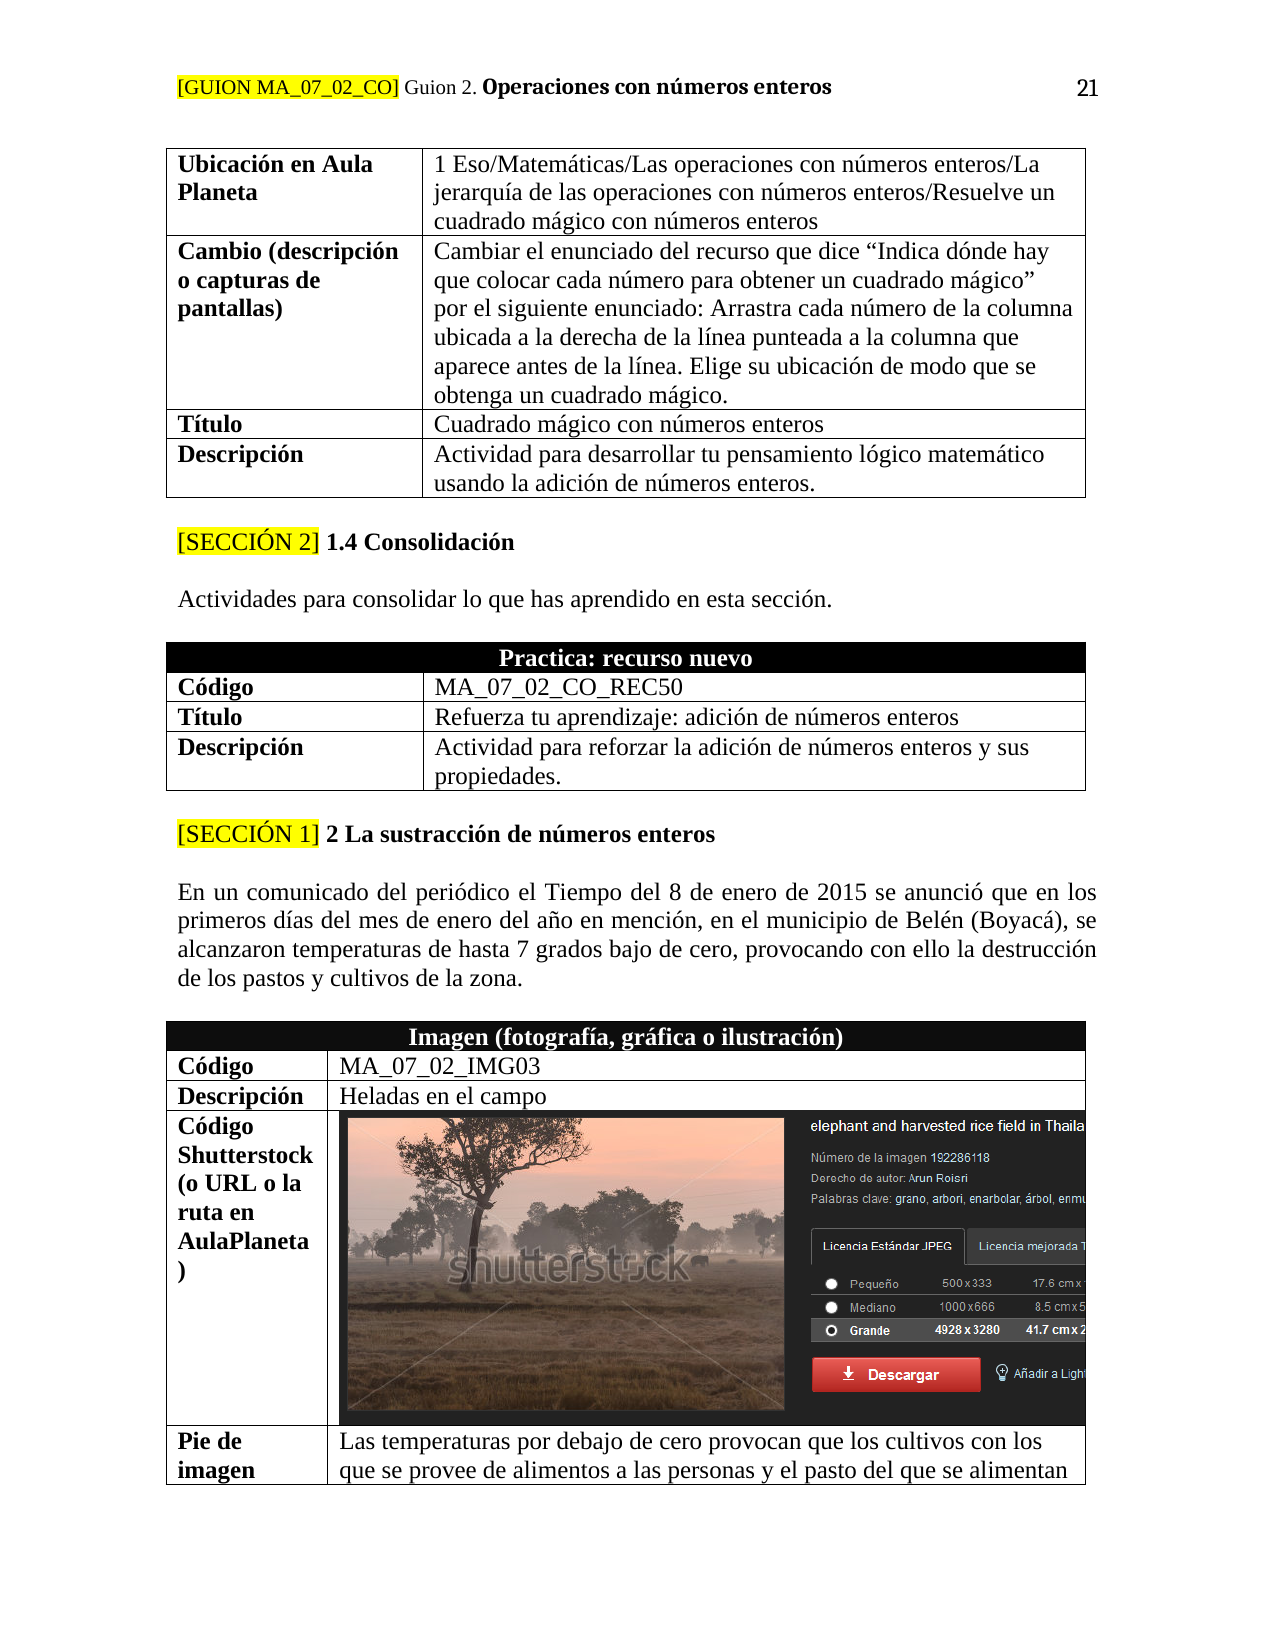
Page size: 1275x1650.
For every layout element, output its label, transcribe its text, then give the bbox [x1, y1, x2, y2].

table_header Practica: recurso nuevo [167, 643, 1085, 671]
table_header Imagen (fotografía, gráfica o ilustración) [167, 1022, 1085, 1050]
table_cell Cuadrado mágico con números enteros [423, 410, 1085, 438]
text En un comunicado del periódico el Tiempo del 8 de enero de 2015 se anunció que en los primeros días del mes de enero del año en mención, en el municipio de Belén (Boyacá), se alcanzaron temperaturas de hasta 7 grados bajo de cero, provocando con ello la destrucción de los pastos y cultivos de la zona. [177, 877, 1098, 992]
table_cell Cambiar el enunciado del recurso que dice “Indica dónde hay que colocar cada número para obtener un cuadrado mágico” por el siguiente enunciado: Arrastra cada número de la columna ubicada a la derecha de la línea punteada a la columna que aparece antes de la línea. Elige su ubicación de modo que se obtenga un cuadrado mágico. [423, 236, 1085, 408]
table_cell Pie de imagen [167, 1426, 327, 1483]
table_cell MA_07_02_IMG03 [328, 1051, 1085, 1080]
table_cell Descripción [167, 1081, 327, 1110]
table_cell Cambio (descripción o capturas de pantallas) [167, 236, 422, 408]
table_cell 1 Eso/Matemáticas/Las operaciones con números enteros/La jerarquía de las operaciones con números enteros/Resuelve un cuadrado mágico con números enteros [423, 149, 1085, 235]
picture [339, 1110, 1086, 1425]
text Actividades para consolidar lo que has aprendido en esta sección. [177, 555, 1098, 613]
table_cell Código [167, 673, 423, 701]
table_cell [328, 1426, 1085, 1483]
table_cell Descripción [167, 732, 423, 789]
table_cell Refuerza tu aprendizaje: adición de números enteros [424, 702, 1085, 731]
table_cell Título [167, 410, 422, 438]
text [SECCIÓN 2] 1.4 Consolidación [319, 527, 1098, 555]
table_cell Ubicación en Aula Planeta [167, 149, 422, 235]
table_cell Título [167, 702, 423, 731]
text [SECCIÓN 1] 2 La sustracción de números enteros [319, 819, 1098, 848]
table_cell Código [167, 1051, 327, 1080]
table_cell Actividad para reforzar la adición de números enteros y sus propiedades. [424, 732, 1085, 789]
table_cell Descripción [167, 439, 422, 497]
table_cell Código Shutterstock (o URL o la ruta en AulaPlaneta) [167, 1111, 327, 1425]
table_cell Actividad para desarrollar tu pensamiento lógico matemático usando la adición de números enteros. [423, 439, 1085, 497]
table_cell Heladas en el campo [328, 1081, 1085, 1110]
table_cell MA_07_02_CO_REC50 [424, 673, 1085, 701]
table_cell [328, 1111, 339, 1425]
